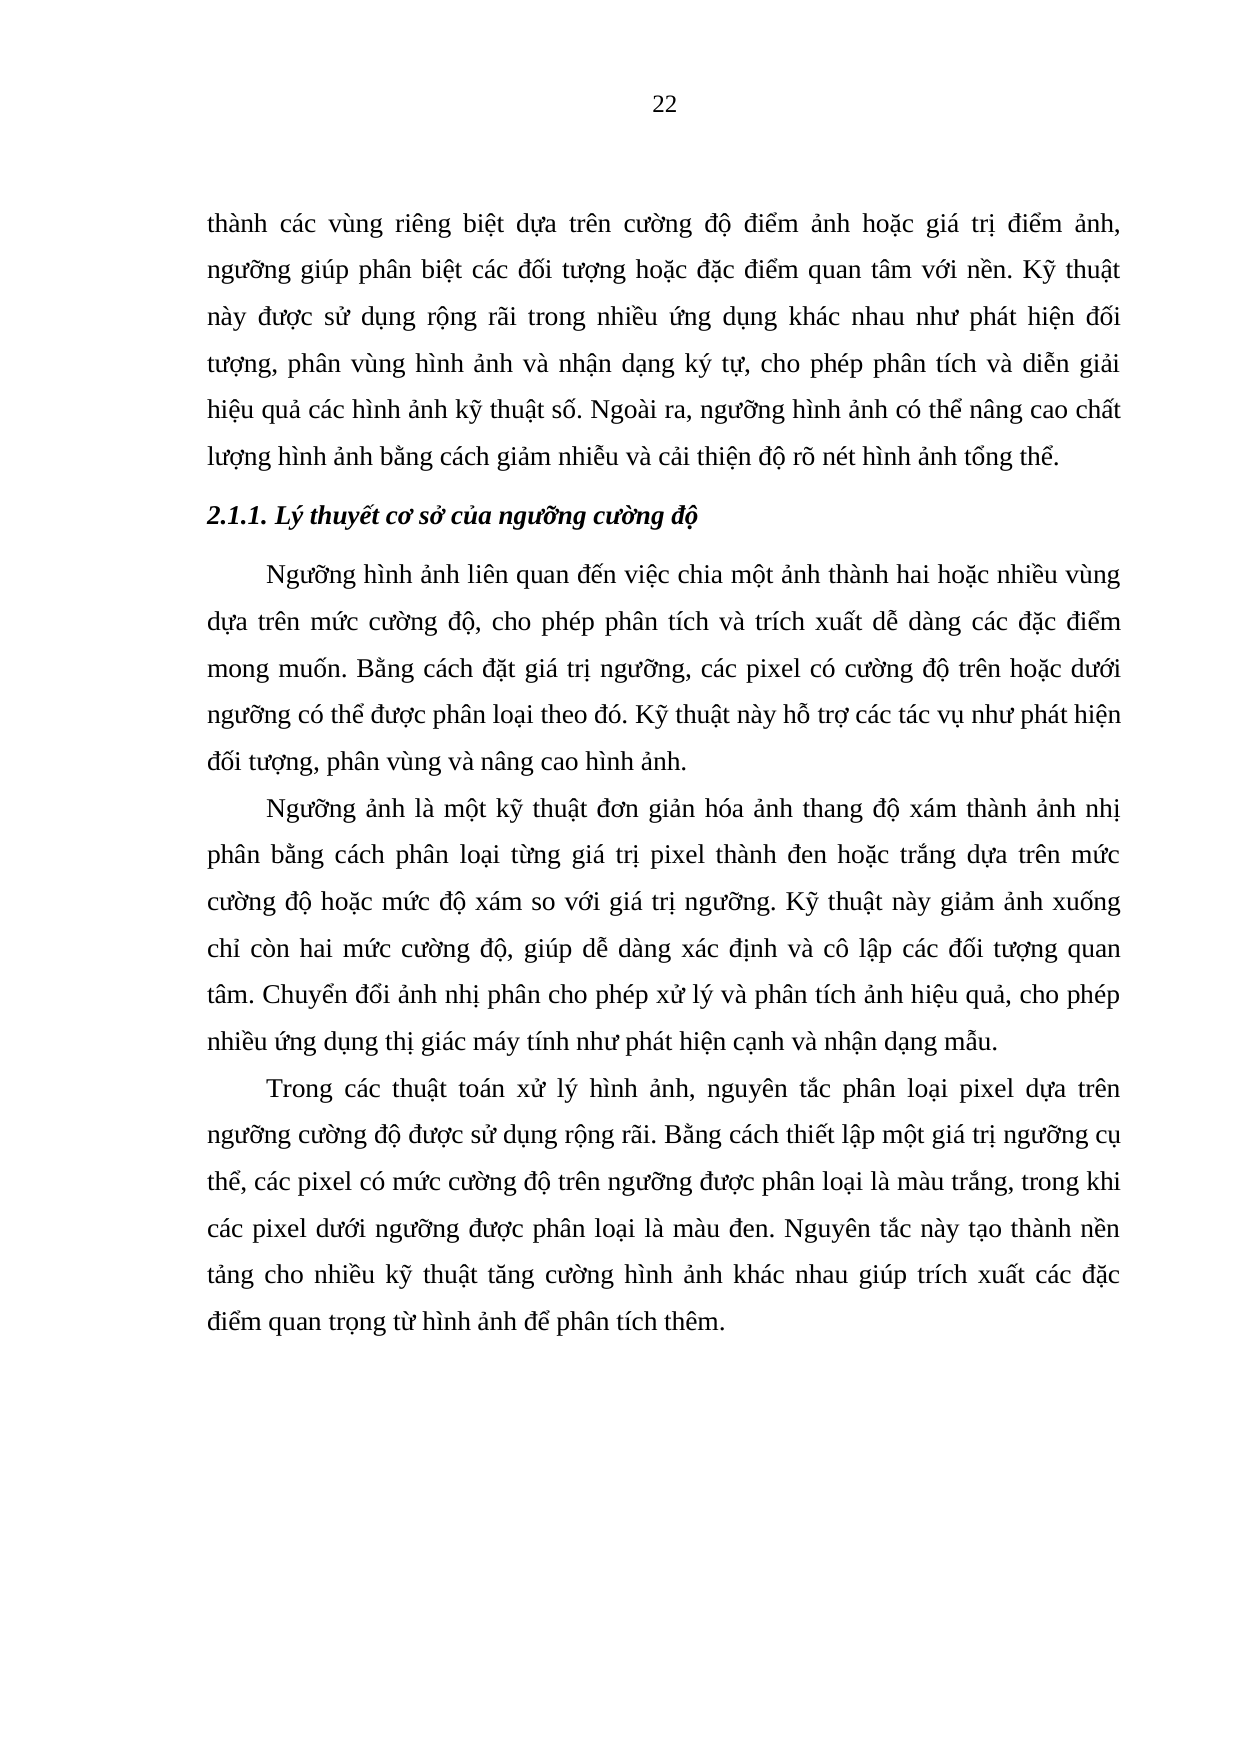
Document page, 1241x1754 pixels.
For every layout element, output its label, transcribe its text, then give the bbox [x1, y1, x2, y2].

subtitle 2.1.1. Lý thuyết cơ sở của ngưỡng cường độ [207, 499, 1122, 530]
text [207, 207, 1122, 471]
text Ngưỡng hình ảnh liên quan đến việc chia một ảnh thành hai hoặc nhiều vùng dựa trên mức cường độ, cho phép phân tích và trích xuất dễ dàng các đặc điểm mong muốn. Bằng cách đặt giá trị ngưỡng, các pixel có cường độ trên hoặc dưới ngưỡng có thể được phân loại theo đó. Kỹ thuật này hỗ trợ các tác vụ như phát hiện đối tượng, phân vùng và nâng cao hình ảnh. [207, 558, 1122, 776]
text Ngưỡng ảnh là một kỹ thuật đơn giản hóa ảnh thang độ xám thành ảnh nhị phân bằng cách phân loại từng giá trị pixel thành đen hoặc trắng dựa trên mức cường độ hoặc mức độ xám so với giá trị ngưỡng. Kỹ thuật này giảm ảnh xuống chỉ còn hai mức cường độ, giúp dễ dàng xác định và cô lập các đối tượng quan tâm. Chuyển đổi ảnh nhị phân cho phép xử lý và phân tích ảnh hiệu quả, cho phép nhiều ứng dụng thị giác máy tính như phát hiện cạnh và nhận dạng mẫu. [207, 792, 1122, 1056]
text Trong các thuật toán xử lý hình ảnh, nguyên tắc phân loại pixel dựa trên ngưỡng cường độ được sử dụng rộng rãi. Bằng cách thiết lập một giá trị ngưỡng cụ thể, các pixel có mức cường độ trên ngưỡng được phân loại là màu trắng, trong khi các pixel dưới ngưỡng được phân loại là màu đen. Nguyên tắc này tạo thành nền tảng cho nhiều kỹ thuật tăng cường hình ảnh khác nhau giúp trích xuất các đặc điểm quan trọng từ hình ảnh để phân tích thêm. [207, 1072, 1122, 1336]
